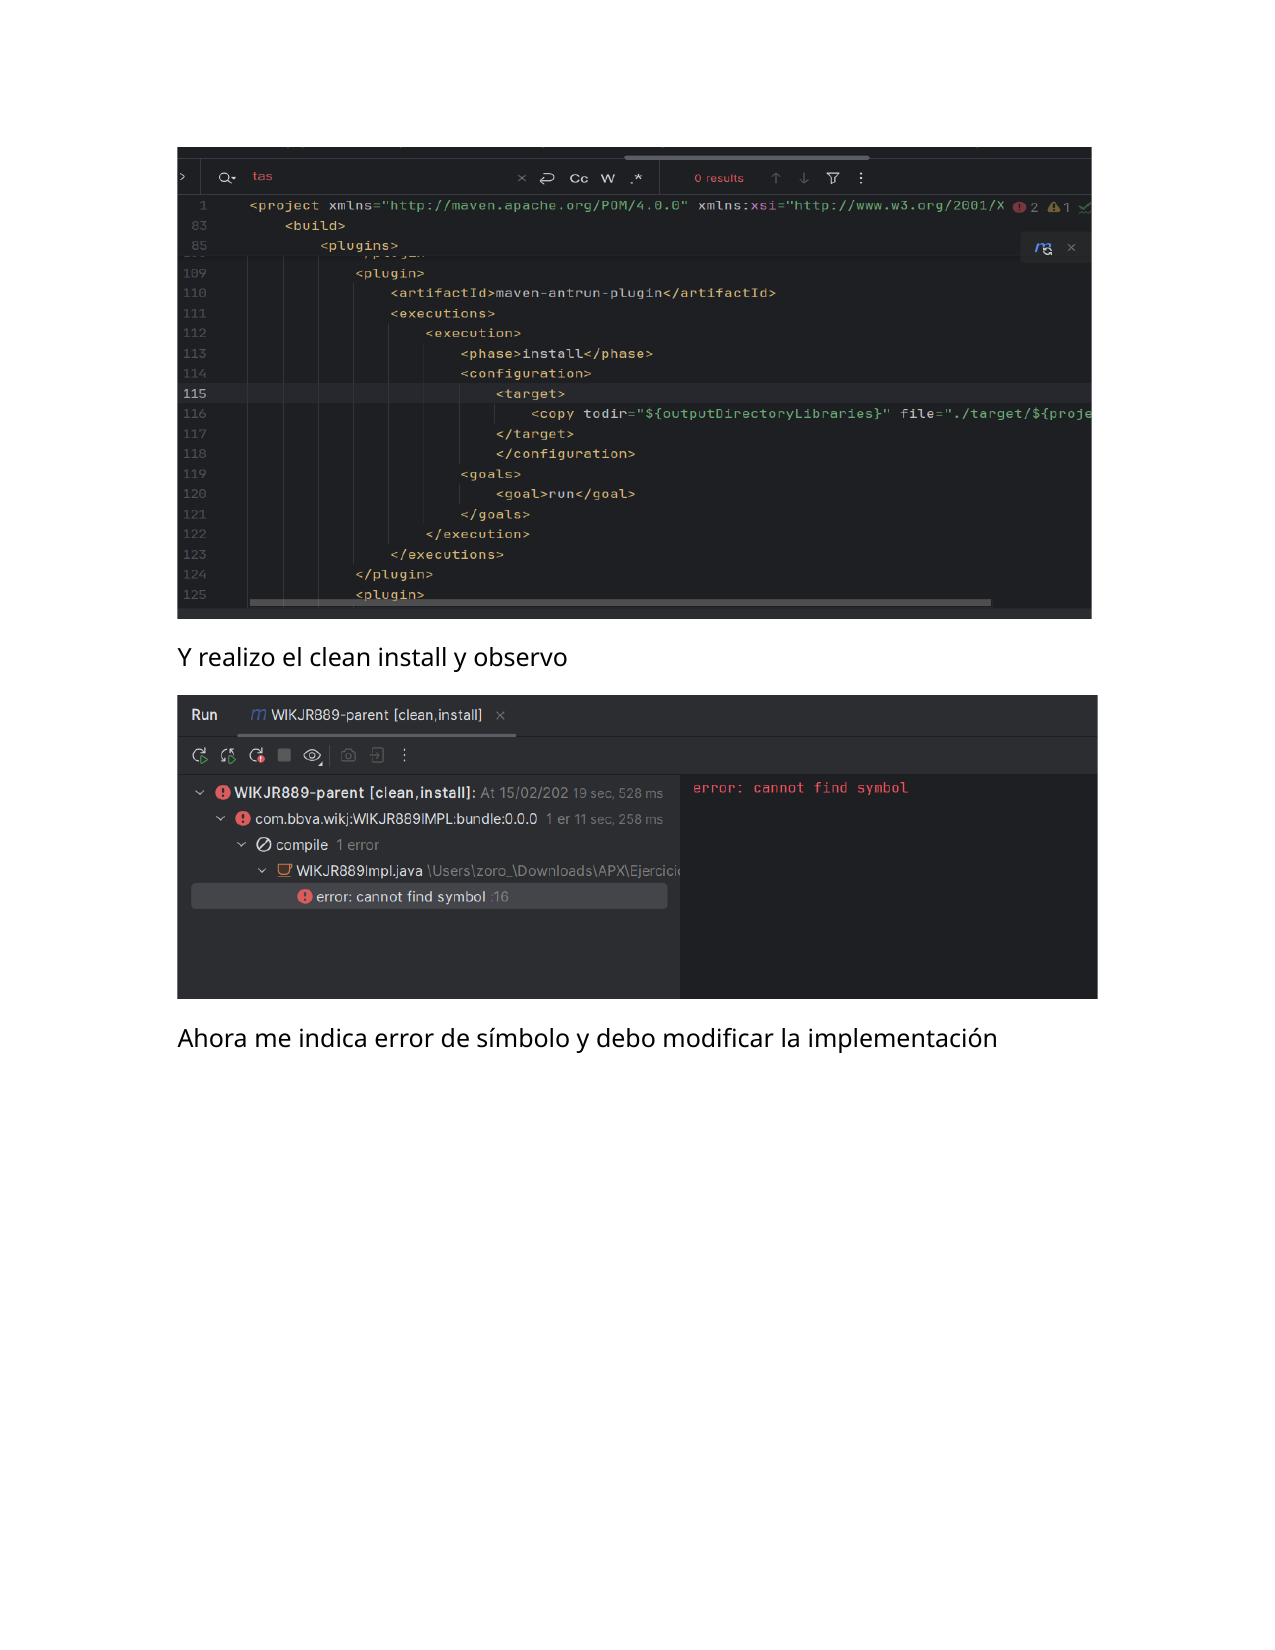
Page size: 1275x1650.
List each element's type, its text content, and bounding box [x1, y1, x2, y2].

picture [177, 147, 1092, 619]
text Y realizo el clean install y observo [177, 640, 1098, 674]
text Ahora me indica error de símbolo y debo modificar la implementación [177, 1020, 1098, 1054]
picture [177, 695, 1098, 999]
